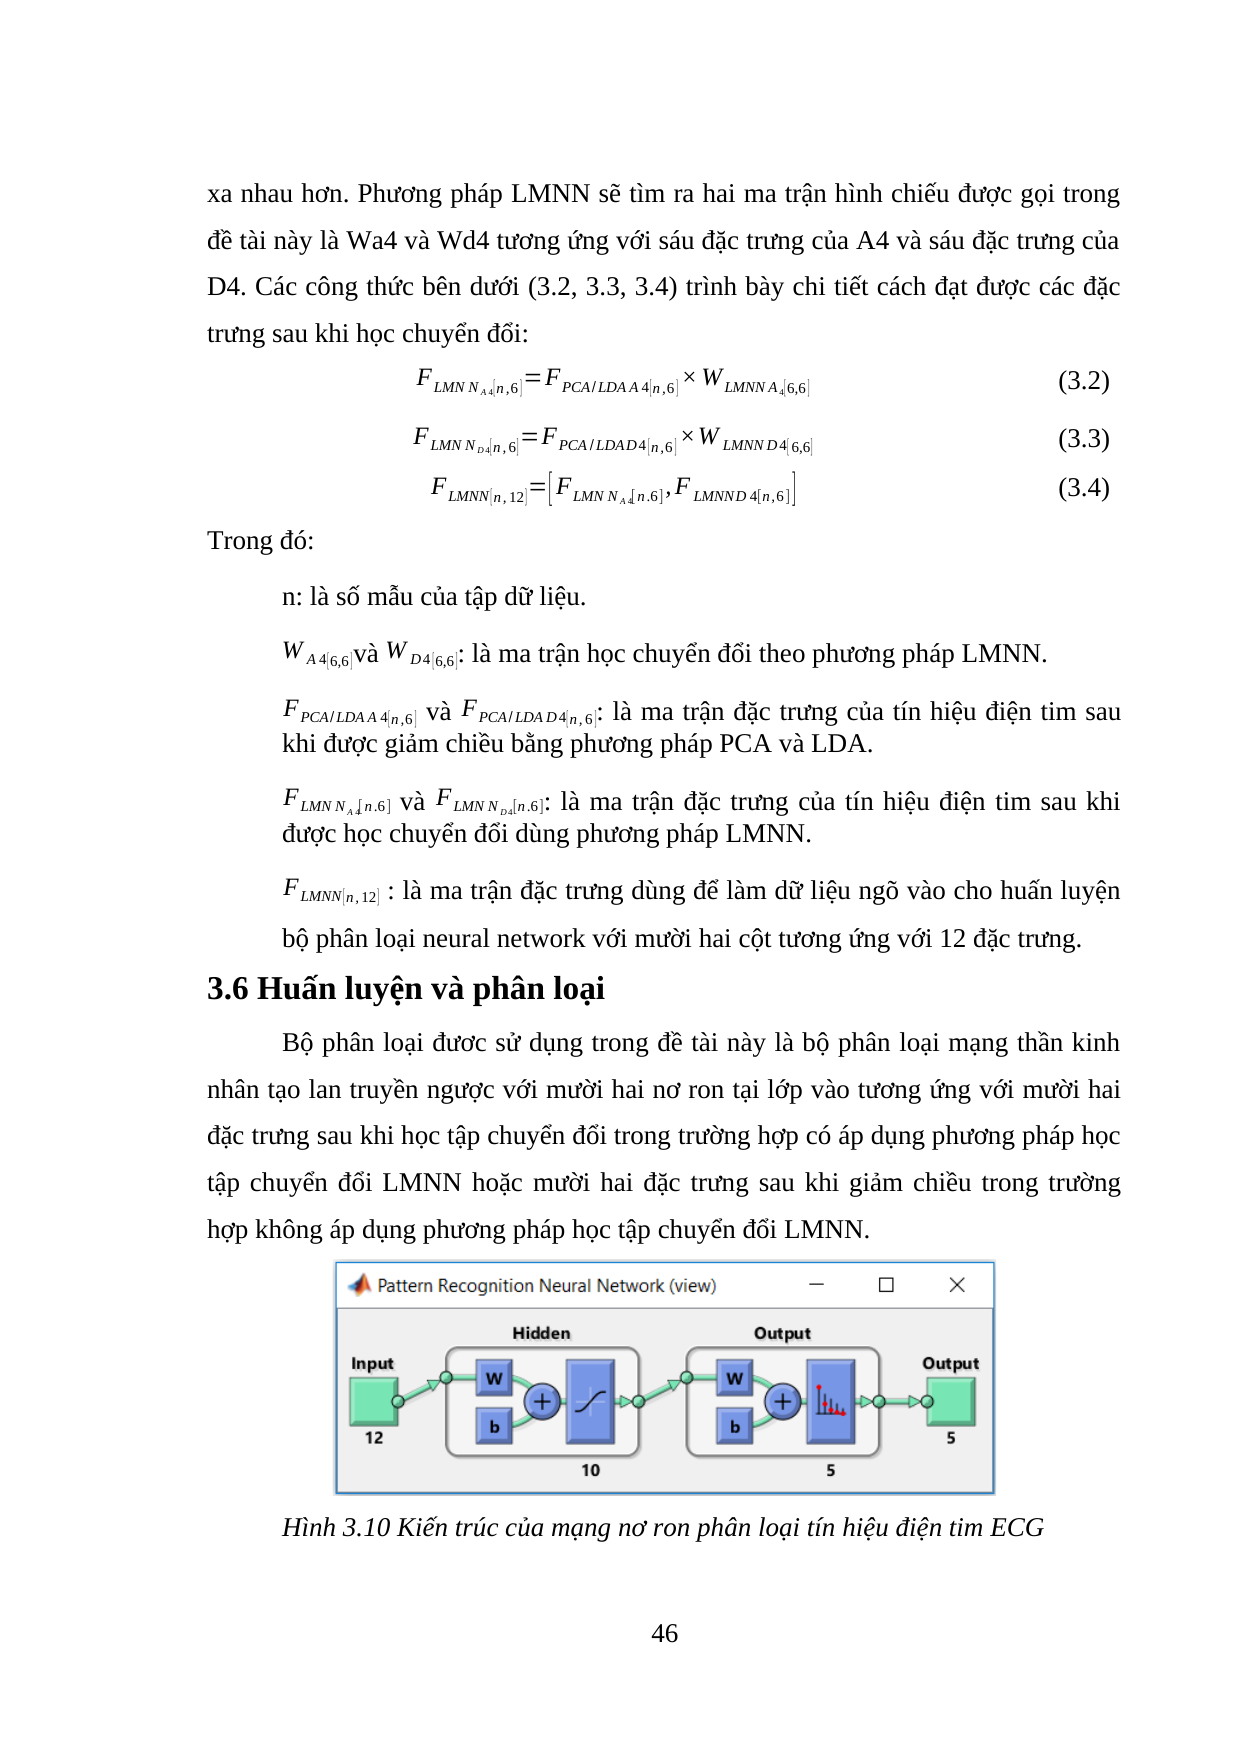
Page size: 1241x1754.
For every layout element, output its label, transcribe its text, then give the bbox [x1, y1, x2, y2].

text và : là ma trận đặc trưng của tín hiệu điện tim sau khi được giảm chiều bằng phương pháp PCA và LDA. [282, 694, 1122, 759]
subtitle 3.6 Huấn luyện và phân loại [207, 969, 1122, 1007]
text và : là ma trận học chuyển đổi theo phương pháp LMNN. [282, 636, 1122, 669]
text và : là ma trận đặc trưng của tín hiệu điện tim sau khi được học chuyển đổi dùng phương pháp LMNN. [282, 784, 1122, 848]
table_cell (3.3) [1019, 423, 1121, 471]
table_cell (3.4) [1019, 471, 1121, 524]
list Hình 3.10 Kiến trúc của mạng nơ ron phân loại tín hiệu điện tim ECG [207, 1511, 1122, 1542]
text n: là số mẫu của tập dữ liệu. [282, 580, 1122, 611]
text : là ma trận đặc trưng dùng để làm dữ liệu ngõ vào cho huấn luyện bộ phân loại neural network với mười hai cột tương ứng với 12 đặc trưng. [282, 873, 1122, 953]
table_header [207, 364, 1018, 422]
table_cell [207, 423, 1018, 471]
picture [332, 1259, 997, 1496]
text Bộ phân loại đươc sử dụng trong đề tài này là bộ phân loại mạng thần kinh nhân tạo lan truyền ngược với mười hai nơ ron tại lớp vào tương ứng với mười hai đặc trưng sau khi học tập chuyển đổi trong trường hợp có áp dụng phương pháp học tập chuyển đổi LMNN hoặc mười hai đặc trưng sau khi giảm chiều trong trường hợp không áp dụng phương pháp học tập chuyển đổi LMNN. [207, 1026, 1122, 1244]
text Trong đó: [207, 524, 1122, 555]
table_cell [207, 471, 1018, 524]
table_header (3.2) [1019, 364, 1121, 422]
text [207, 177, 1122, 348]
